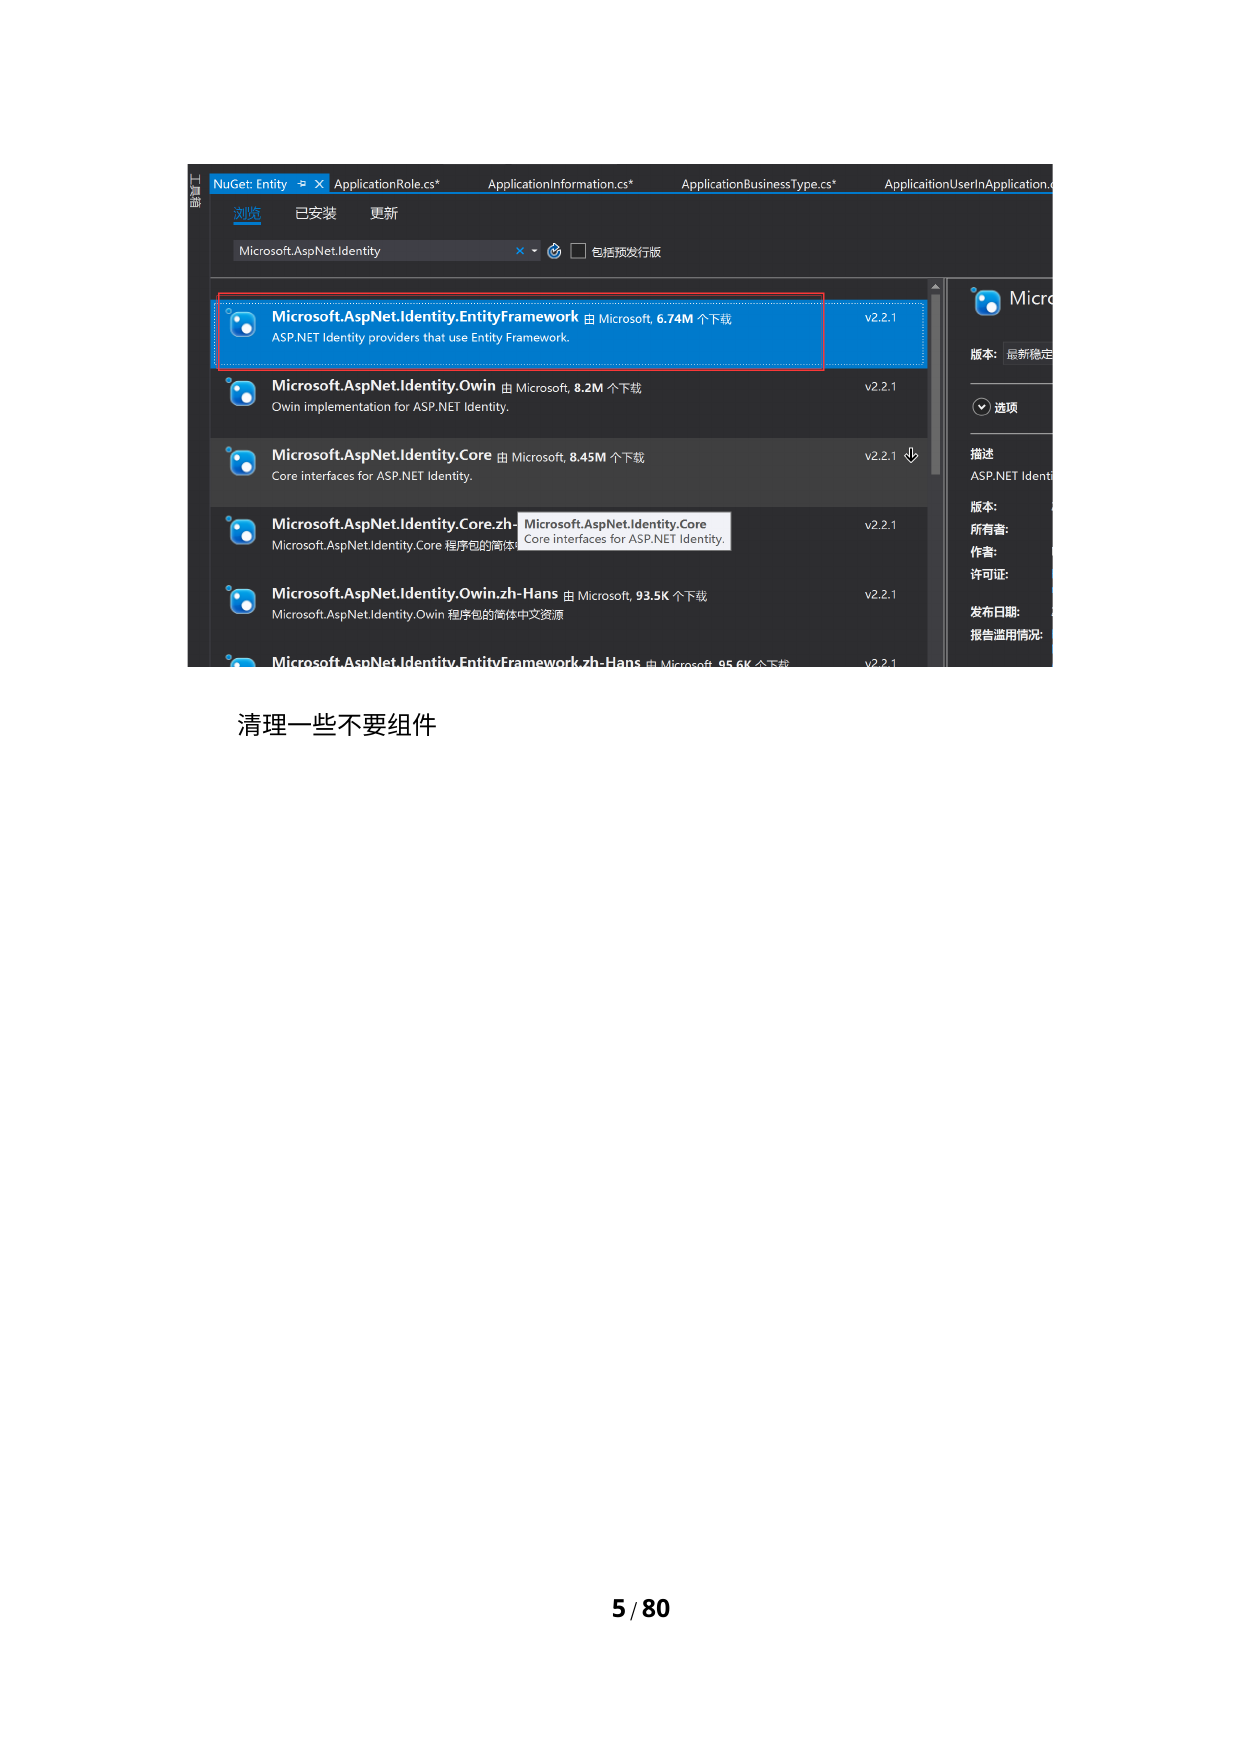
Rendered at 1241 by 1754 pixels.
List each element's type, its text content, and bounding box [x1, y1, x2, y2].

picture [187, 164, 1053, 667]
text 清理一些不要组件 [187, 691, 1053, 756]
